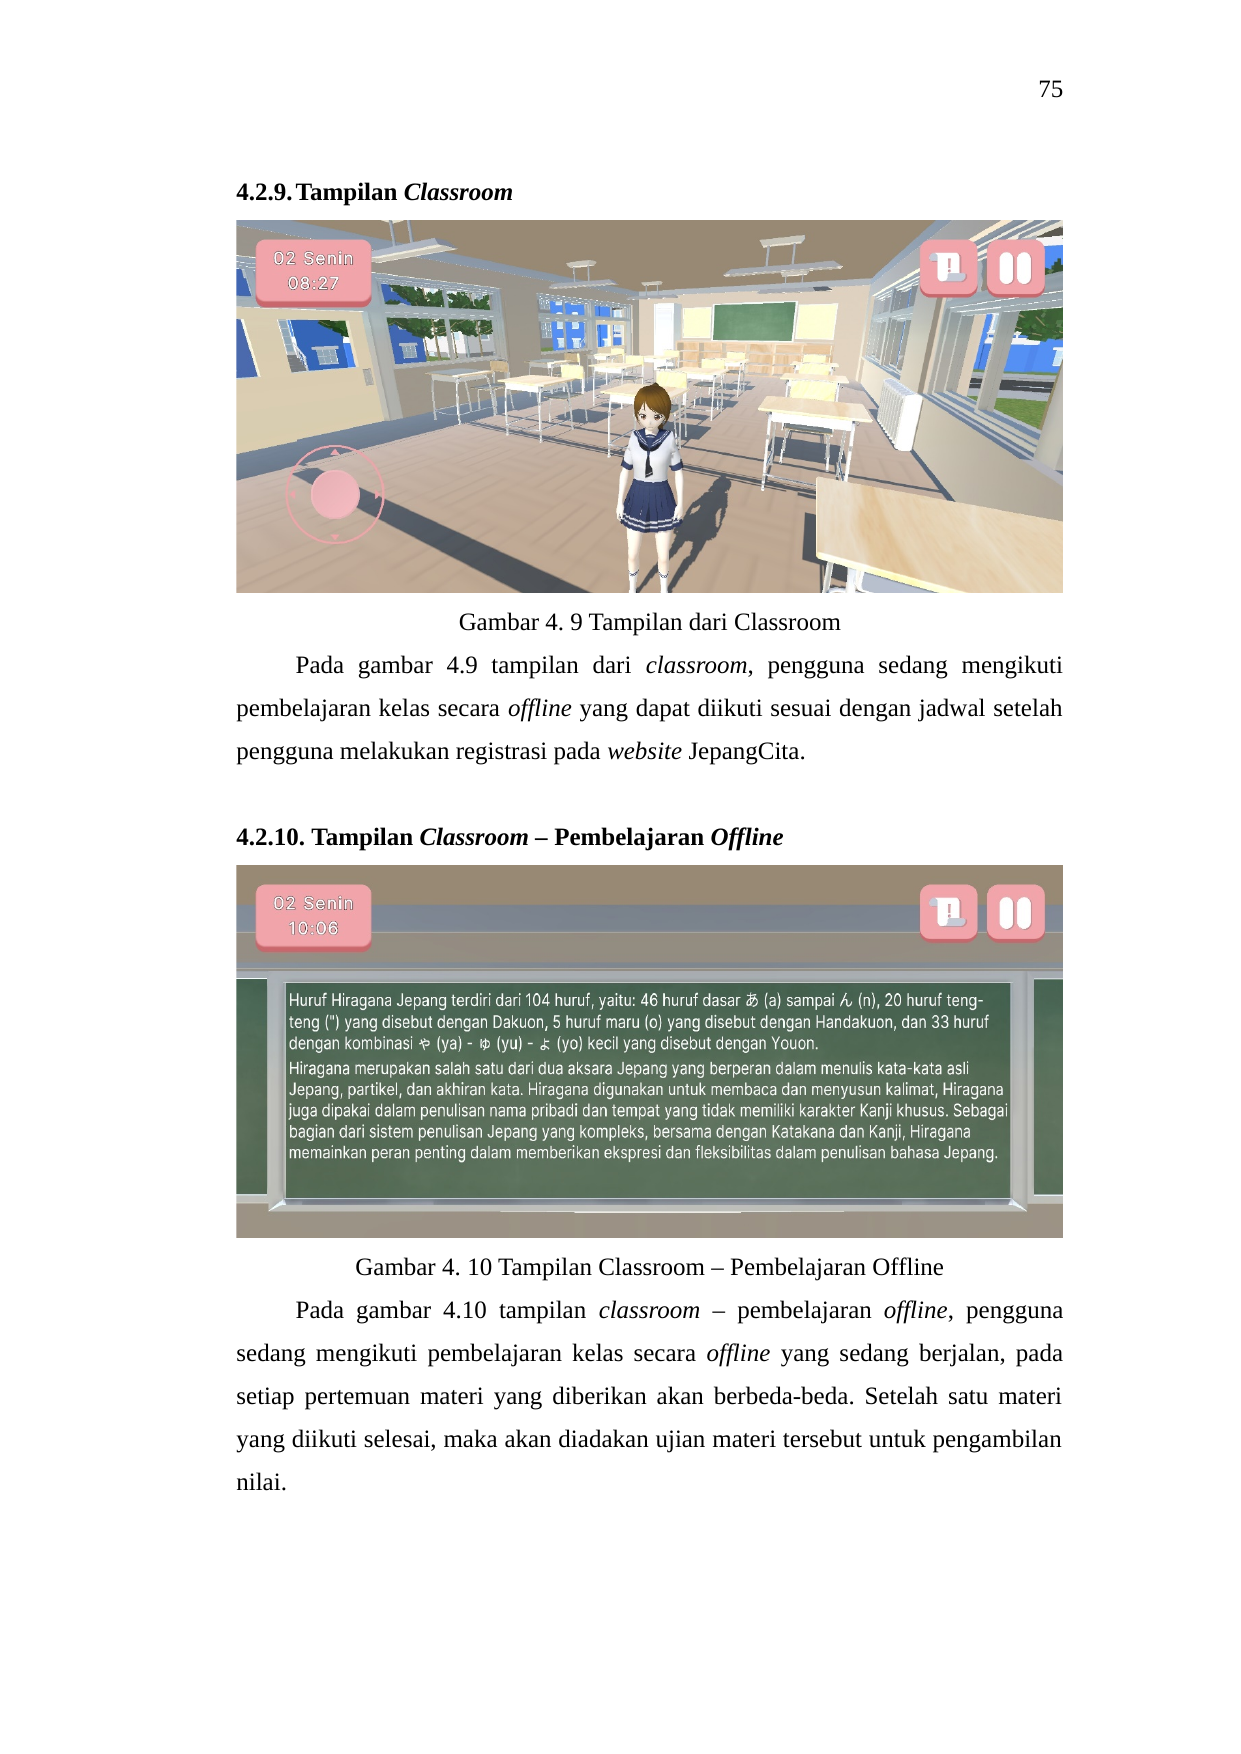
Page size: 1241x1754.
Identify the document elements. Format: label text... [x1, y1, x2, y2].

text Gambar 4. 9 Tampilan dari Classroom [236, 607, 1063, 636]
text Pada gambar 4.9 tampilan dari classroom, pengguna sedang mengikuti pembelajaran kelas secara offline yang dapat diikuti sesuai dengan jadwal setelah pengguna melakukan registrasi pada website JepangCita. [236, 650, 1063, 765]
text Pada gambar 4.10 tampilan classroom – pembelajaran offline, pengguna sedang mengikuti pembelajaran kelas secara offline yang sedang berjalan, pada setiap pertemuan materi yang diberikan akan berbeda-beda. Setelah satu materi yang diikuti selesai, maka akan diadakan ujian materi tersebut untuk pengambilan nilai. [236, 1295, 1063, 1496]
picture [236, 220, 1063, 593]
subtitle Tampilan Classroom [236, 177, 1063, 206]
picture [236, 865, 1063, 1238]
text Gambar 4. 10 Tampilan Classroom – Pembelajaran Offline [236, 1252, 1063, 1281]
subtitle Tampilan Classroom – Pembelajaran Offline [236, 822, 1063, 851]
